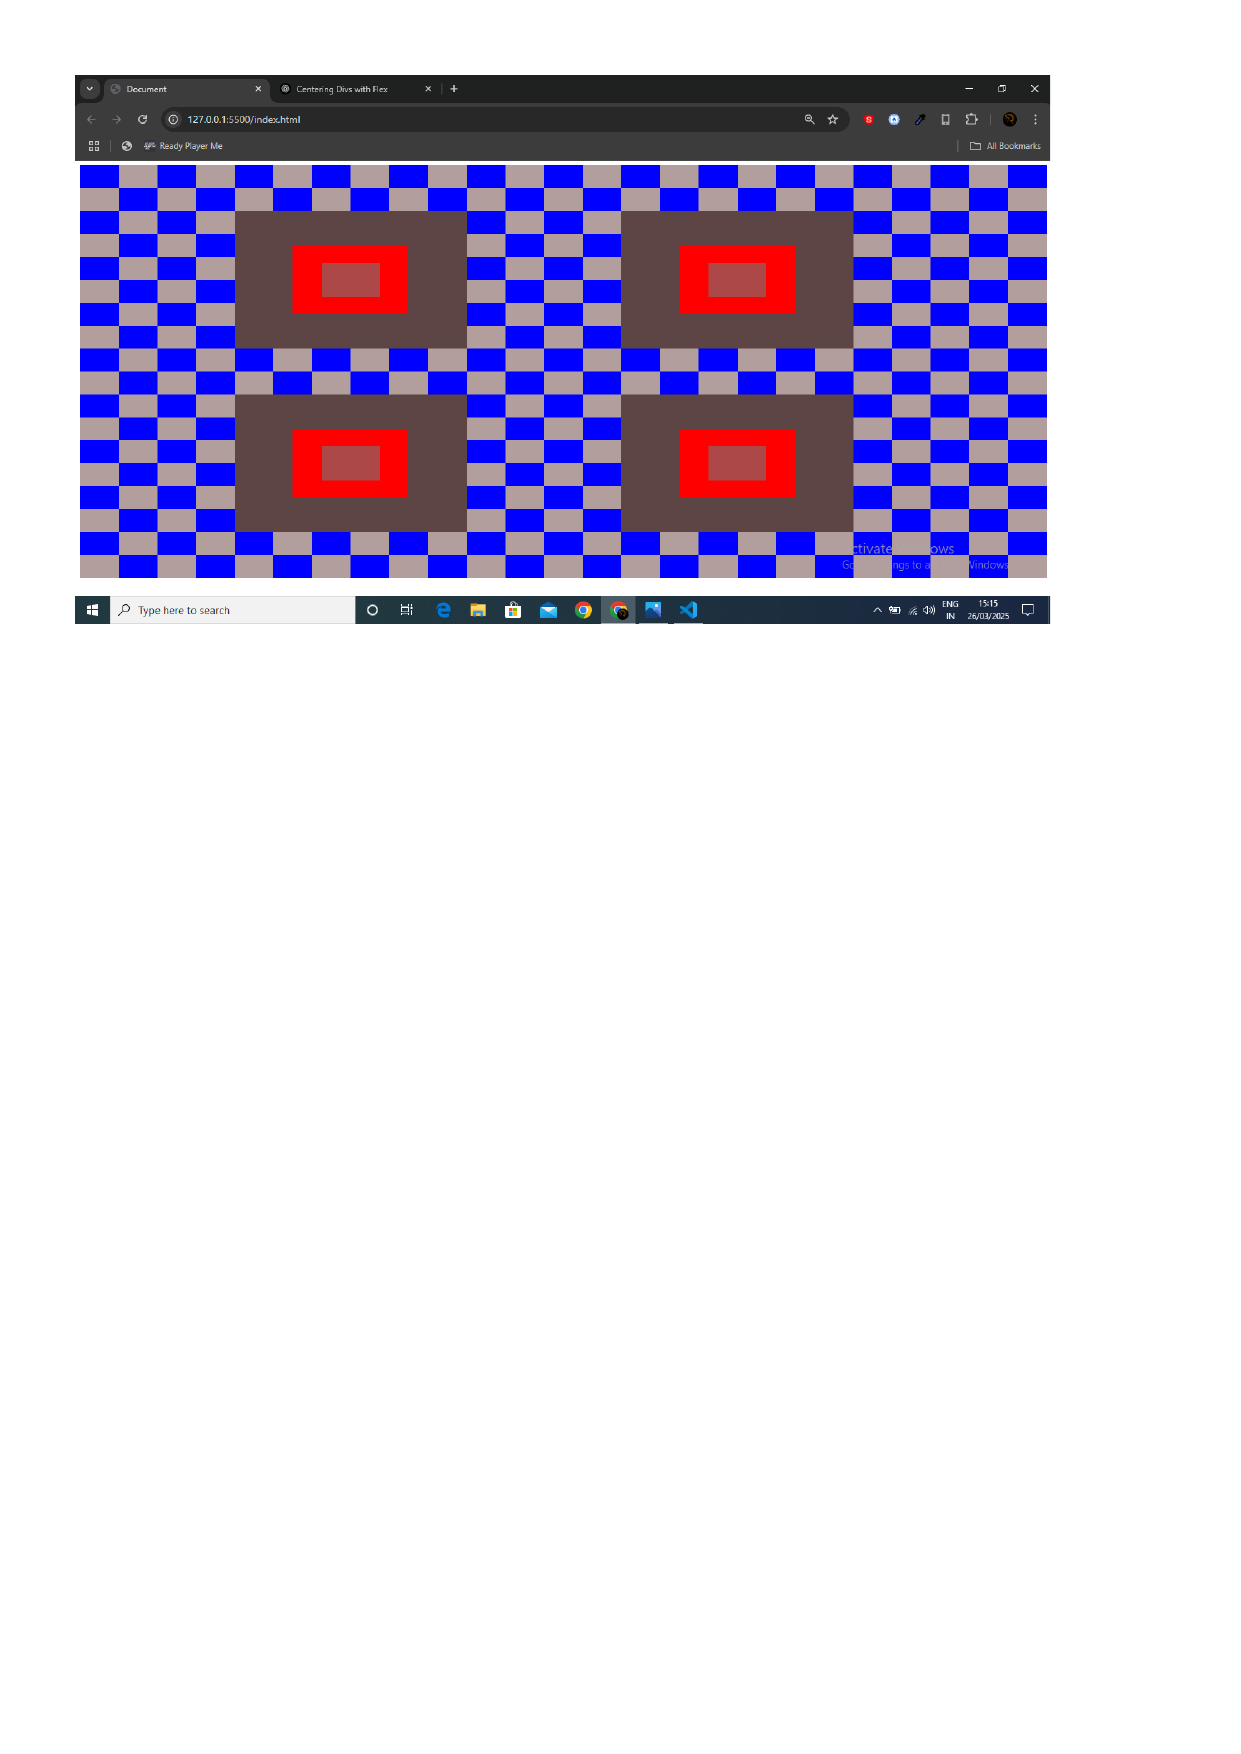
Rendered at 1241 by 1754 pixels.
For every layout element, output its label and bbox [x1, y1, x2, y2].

picture [75, 75, 1050, 624]
